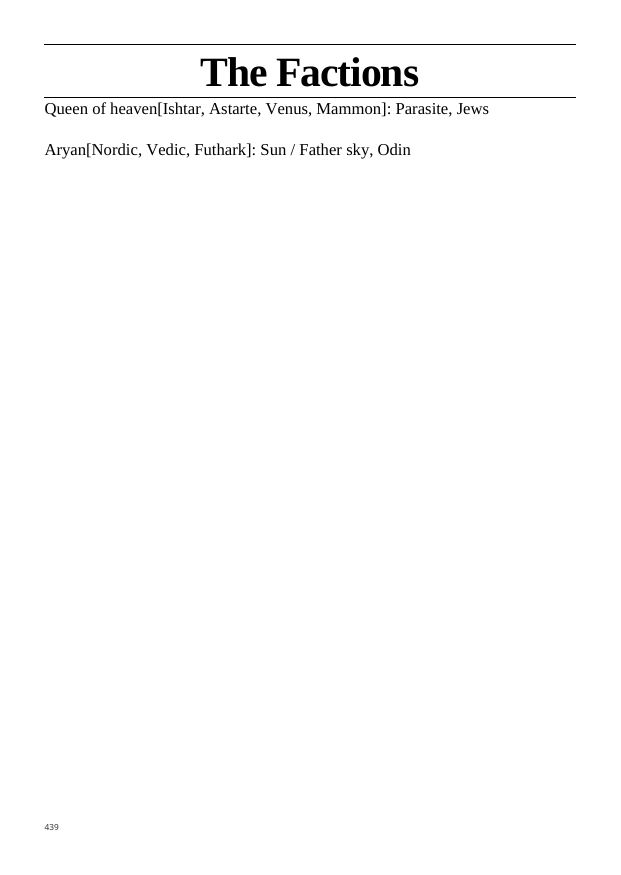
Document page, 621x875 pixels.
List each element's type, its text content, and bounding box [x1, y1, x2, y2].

text Queen of heaven[Ishtar, Astarte, Venus, Mammon]: Parasite, Jews [44, 98, 576, 118]
subtitle The Factions [44, 45, 576, 97]
text Aryan[Nordic, Vedic, Futhark]: Sun / Father sky, Odin [44, 140, 576, 159]
